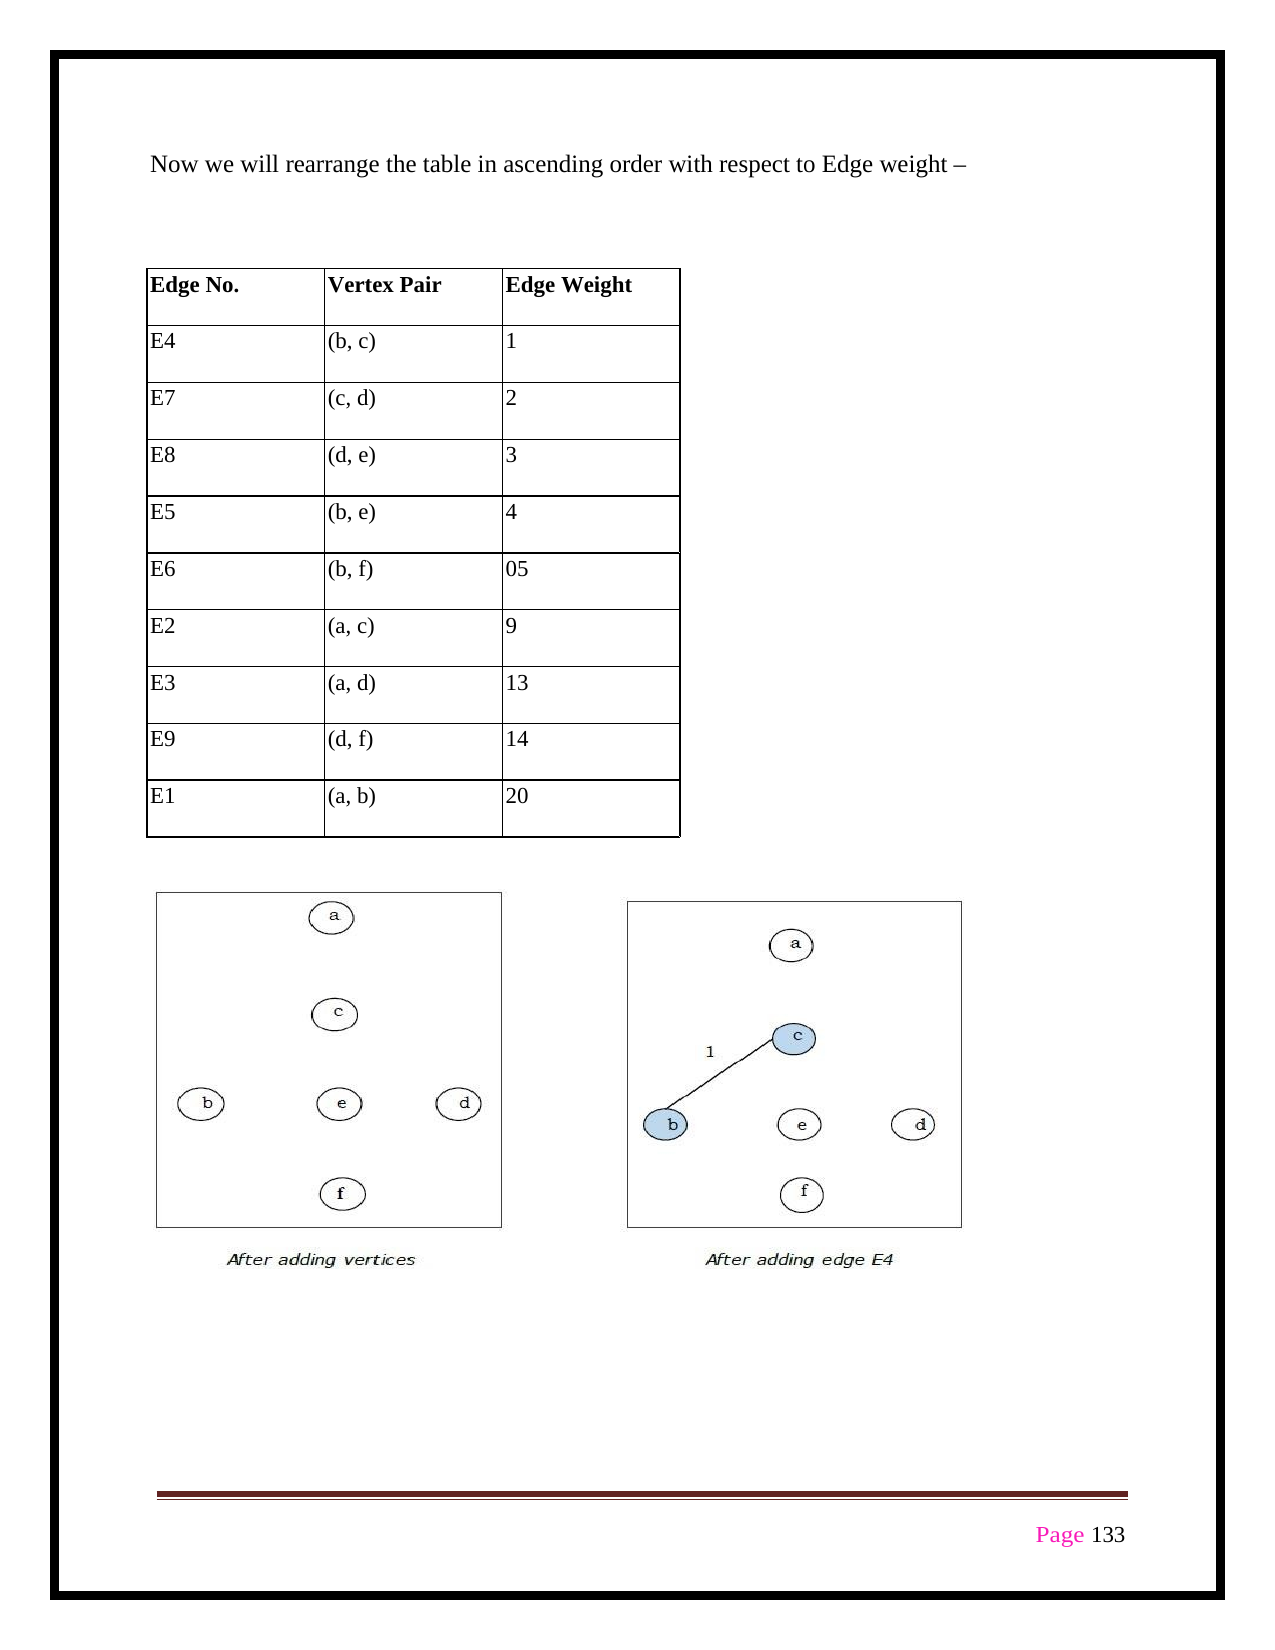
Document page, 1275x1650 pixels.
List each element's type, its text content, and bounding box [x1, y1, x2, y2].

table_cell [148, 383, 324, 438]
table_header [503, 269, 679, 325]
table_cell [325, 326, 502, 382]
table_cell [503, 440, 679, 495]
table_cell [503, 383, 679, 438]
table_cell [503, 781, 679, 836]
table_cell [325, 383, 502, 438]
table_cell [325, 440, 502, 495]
text Now we will rearrange the table in ascending order with respect to Edge weight – [150, 149, 1181, 178]
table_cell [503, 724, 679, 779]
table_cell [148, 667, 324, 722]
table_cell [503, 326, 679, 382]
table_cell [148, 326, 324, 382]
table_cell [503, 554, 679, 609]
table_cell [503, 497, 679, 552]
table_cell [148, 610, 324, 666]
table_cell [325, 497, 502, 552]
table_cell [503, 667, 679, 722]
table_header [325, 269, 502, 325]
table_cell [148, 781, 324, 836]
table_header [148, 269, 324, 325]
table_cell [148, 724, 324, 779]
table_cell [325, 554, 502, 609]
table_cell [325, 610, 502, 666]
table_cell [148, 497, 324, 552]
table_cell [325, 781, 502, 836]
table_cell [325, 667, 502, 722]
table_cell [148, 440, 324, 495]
picture [153, 889, 965, 1269]
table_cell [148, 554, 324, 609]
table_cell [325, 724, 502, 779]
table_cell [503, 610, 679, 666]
